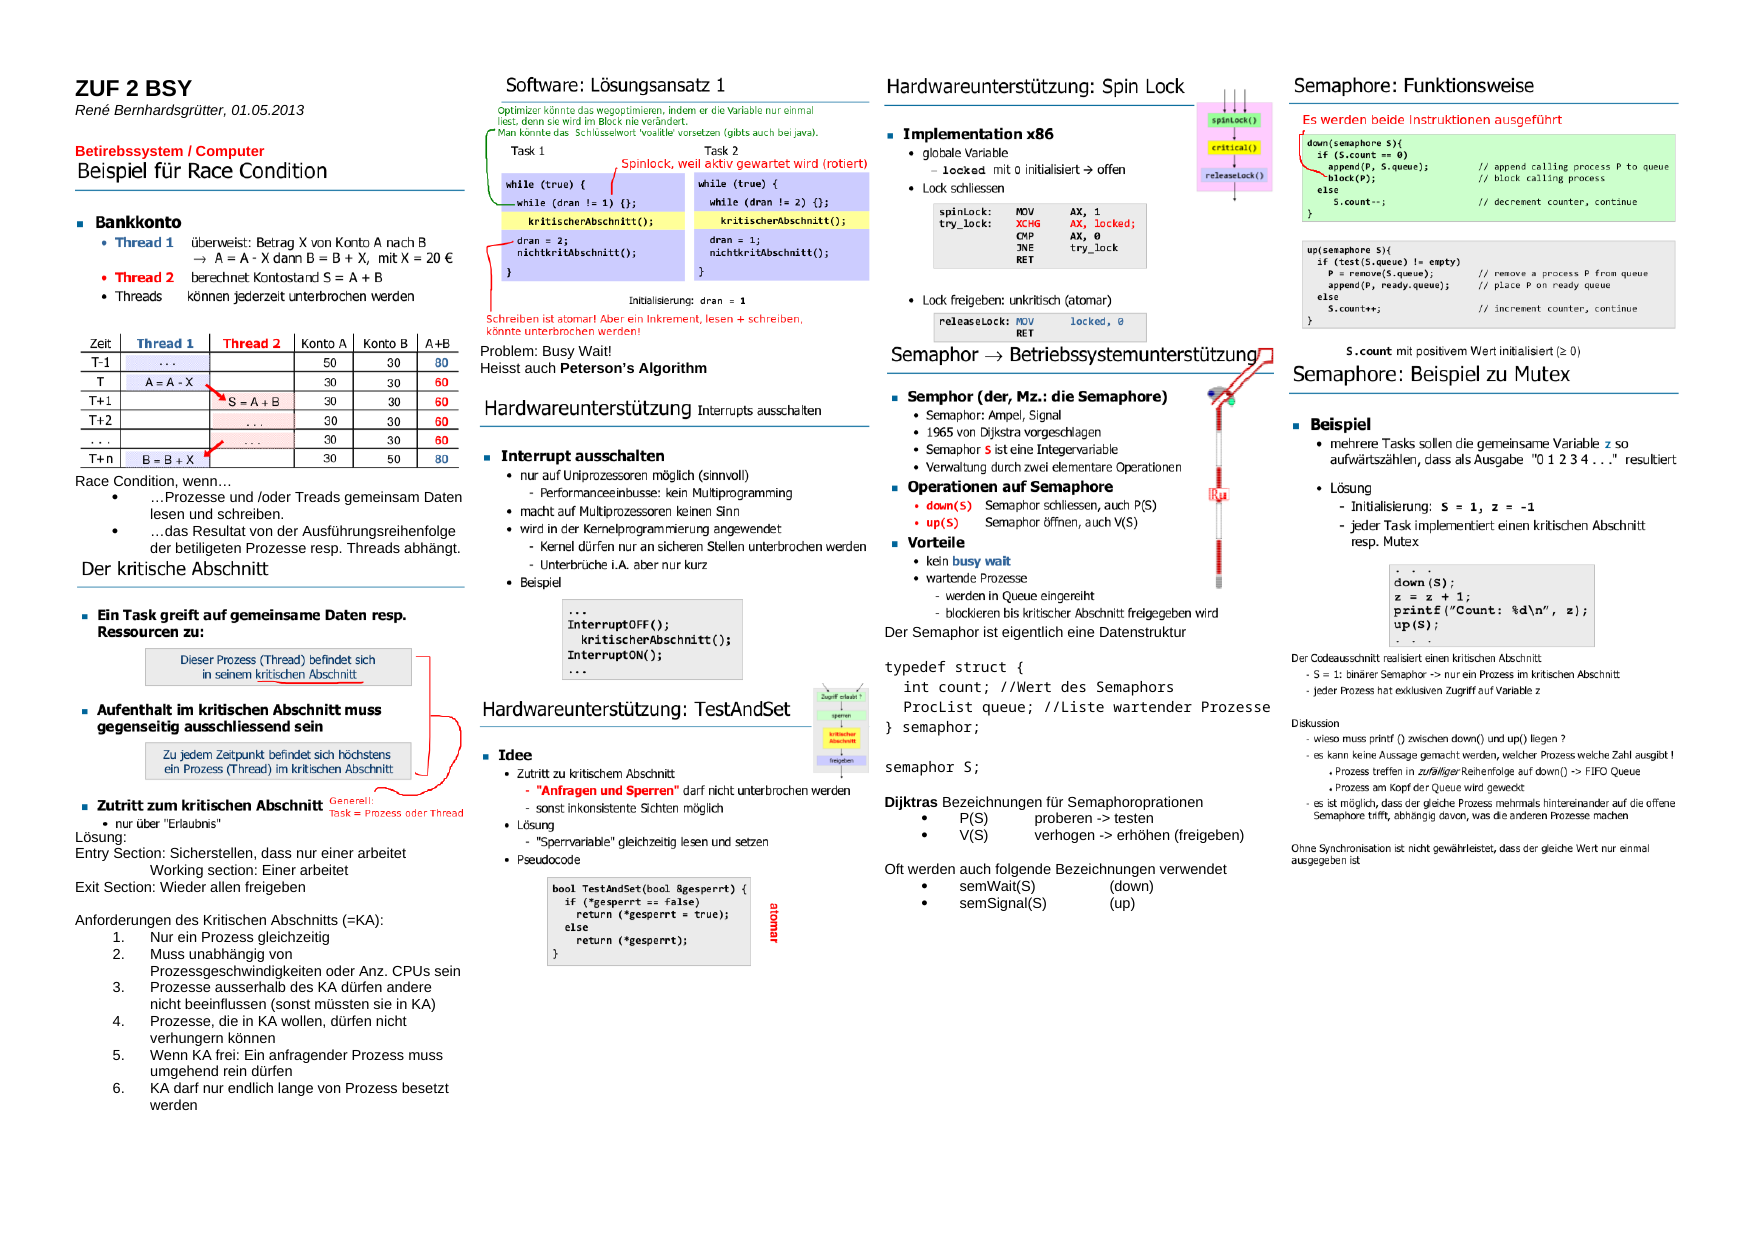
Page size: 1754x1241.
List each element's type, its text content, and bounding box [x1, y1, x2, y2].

text Der Semaphor ist eigentlich eine Datenstruktur [884, 624, 1274, 641]
text Anforderungen des Kritischen Abschnitts (=KA): [75, 912, 465, 929]
text Race Condition, wenn… [75, 473, 465, 489]
list Muss unabhängig von Prozessgeschwindigkeiten oder Anz. CPUs sein [112, 946, 465, 979]
text typedef struct { [884, 657, 1274, 677]
list KA darf nur endlich lange von Prozess besetzt werden [112, 1080, 465, 1113]
picture [1289, 75, 1679, 867]
text Lösung: [75, 829, 465, 845]
text semaphor S; [884, 757, 1274, 777]
picture [75, 160, 465, 473]
text Working section: Einer arbeitet [75, 862, 465, 878]
text ProcList queue; //Liste wartender Prozesse [884, 697, 1274, 717]
text Dijktras Bezeichnungen für Semaphoroprationen [884, 793, 1274, 810]
text René Bernhardsgrütter, 01.05.2013 [75, 101, 465, 118]
list V(S) verhogen -> erhöhen (freigeben) [922, 827, 1274, 844]
text Betirebssystem / Computer [75, 143, 465, 160]
list semWait(S) (down) [922, 877, 1274, 894]
list …Prozesse und /oder Treads gemeinsam Daten lesen und schreiben. [112, 489, 465, 523]
text Entry Section: Sicherstellen, dass nur einer arbeitet [75, 845, 465, 862]
picture [884, 75, 1274, 624]
list P(S) proberen -> testen [922, 810, 1274, 827]
picture [75, 556, 465, 829]
text ZUF 2 BSY [75, 75, 465, 101]
text Oft werden auch folgende Bezeichnungen verwendet [884, 861, 1274, 877]
text Problem: Busy Wait! [480, 343, 869, 360]
text Exit Section: Wieder allen freigeben [75, 878, 465, 895]
picture [479, 75, 870, 343]
text int count; //Wert des Semaphors [884, 677, 1274, 697]
list Prozesse, die in KA wollen, dürfen nicht verhungern können [112, 1013, 465, 1046]
text } semaphor; [884, 717, 1274, 737]
list semSignal(S) (up) [922, 894, 1274, 911]
list …das Resultat von der Ausführungsreihenfolge der betiligeten Prozesse resp. Threads abhängt. [112, 523, 465, 556]
picture [479, 393, 870, 971]
text Heisst auch Peterson’s Algorithm [480, 360, 869, 376]
list Wenn KA frei: Ein anfragender Prozess muss umgehend rein dürfen [112, 1046, 465, 1080]
list Prozesse ausserhalb des KA dürfen andere nicht beeinflussen (sonst müssten sie in KA) [112, 979, 465, 1013]
list Nur ein Prozess gleichzeitig [112, 929, 465, 946]
